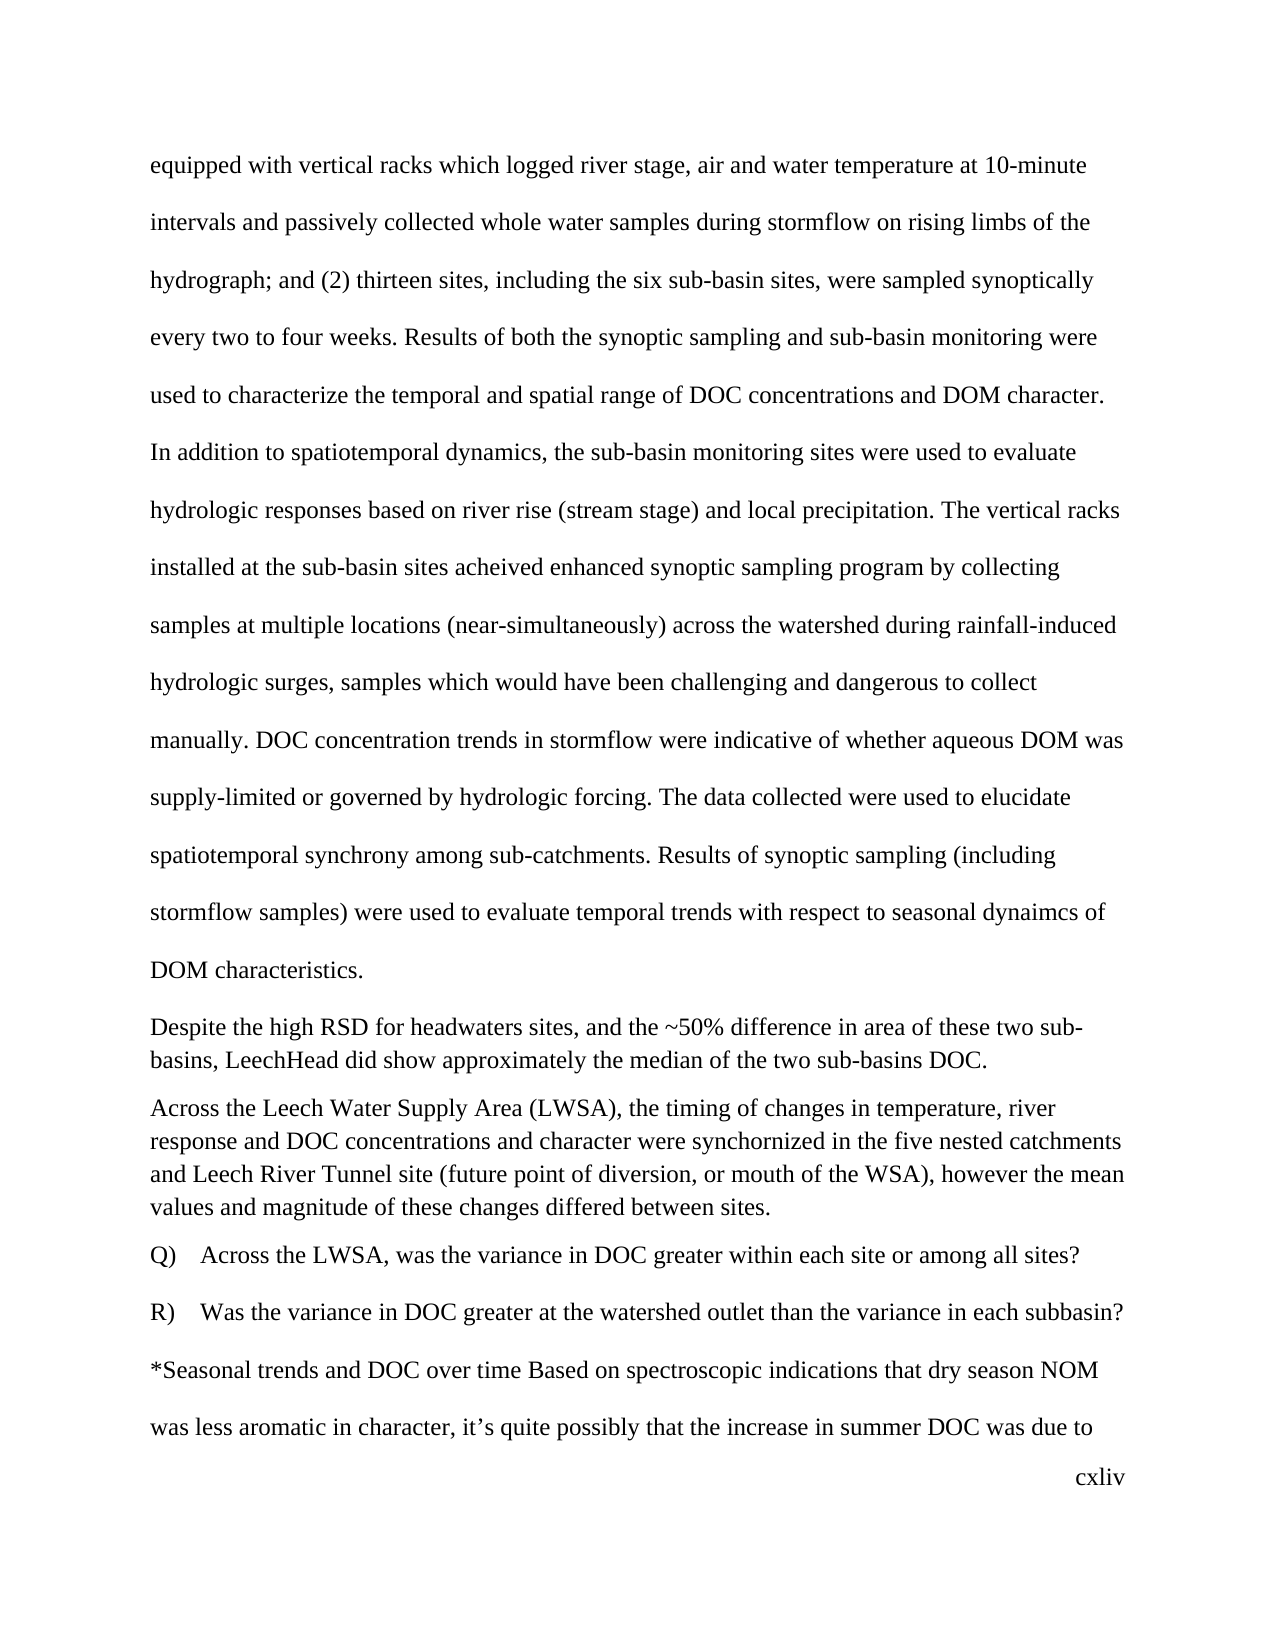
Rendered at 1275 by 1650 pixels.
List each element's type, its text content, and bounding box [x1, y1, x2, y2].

text Despite the high RSD for headwaters sites, and the ~50% difference in area of these two sub-basins, LeechHead did show approximately the median of the two sub-basins DOC. [150, 1012, 1125, 1074]
text Across the Leech Water Supply Area (LWSA), the timing of changes in temperature, river response and DOC concentrations and character were synchornized in the five nested catchments and Leech River Tunnel site (future point of diversion, or mouth of the WSA), however the mean values and magnitude of these changes differed between sites. [150, 1093, 1125, 1221]
list Across the LWSA, was the variance in DOC greater within each site or among all sites? [150, 1240, 1125, 1268]
list Was the variance in DOC greater at the watershed outlet than the variance in each subbasin? [150, 1297, 1125, 1326]
